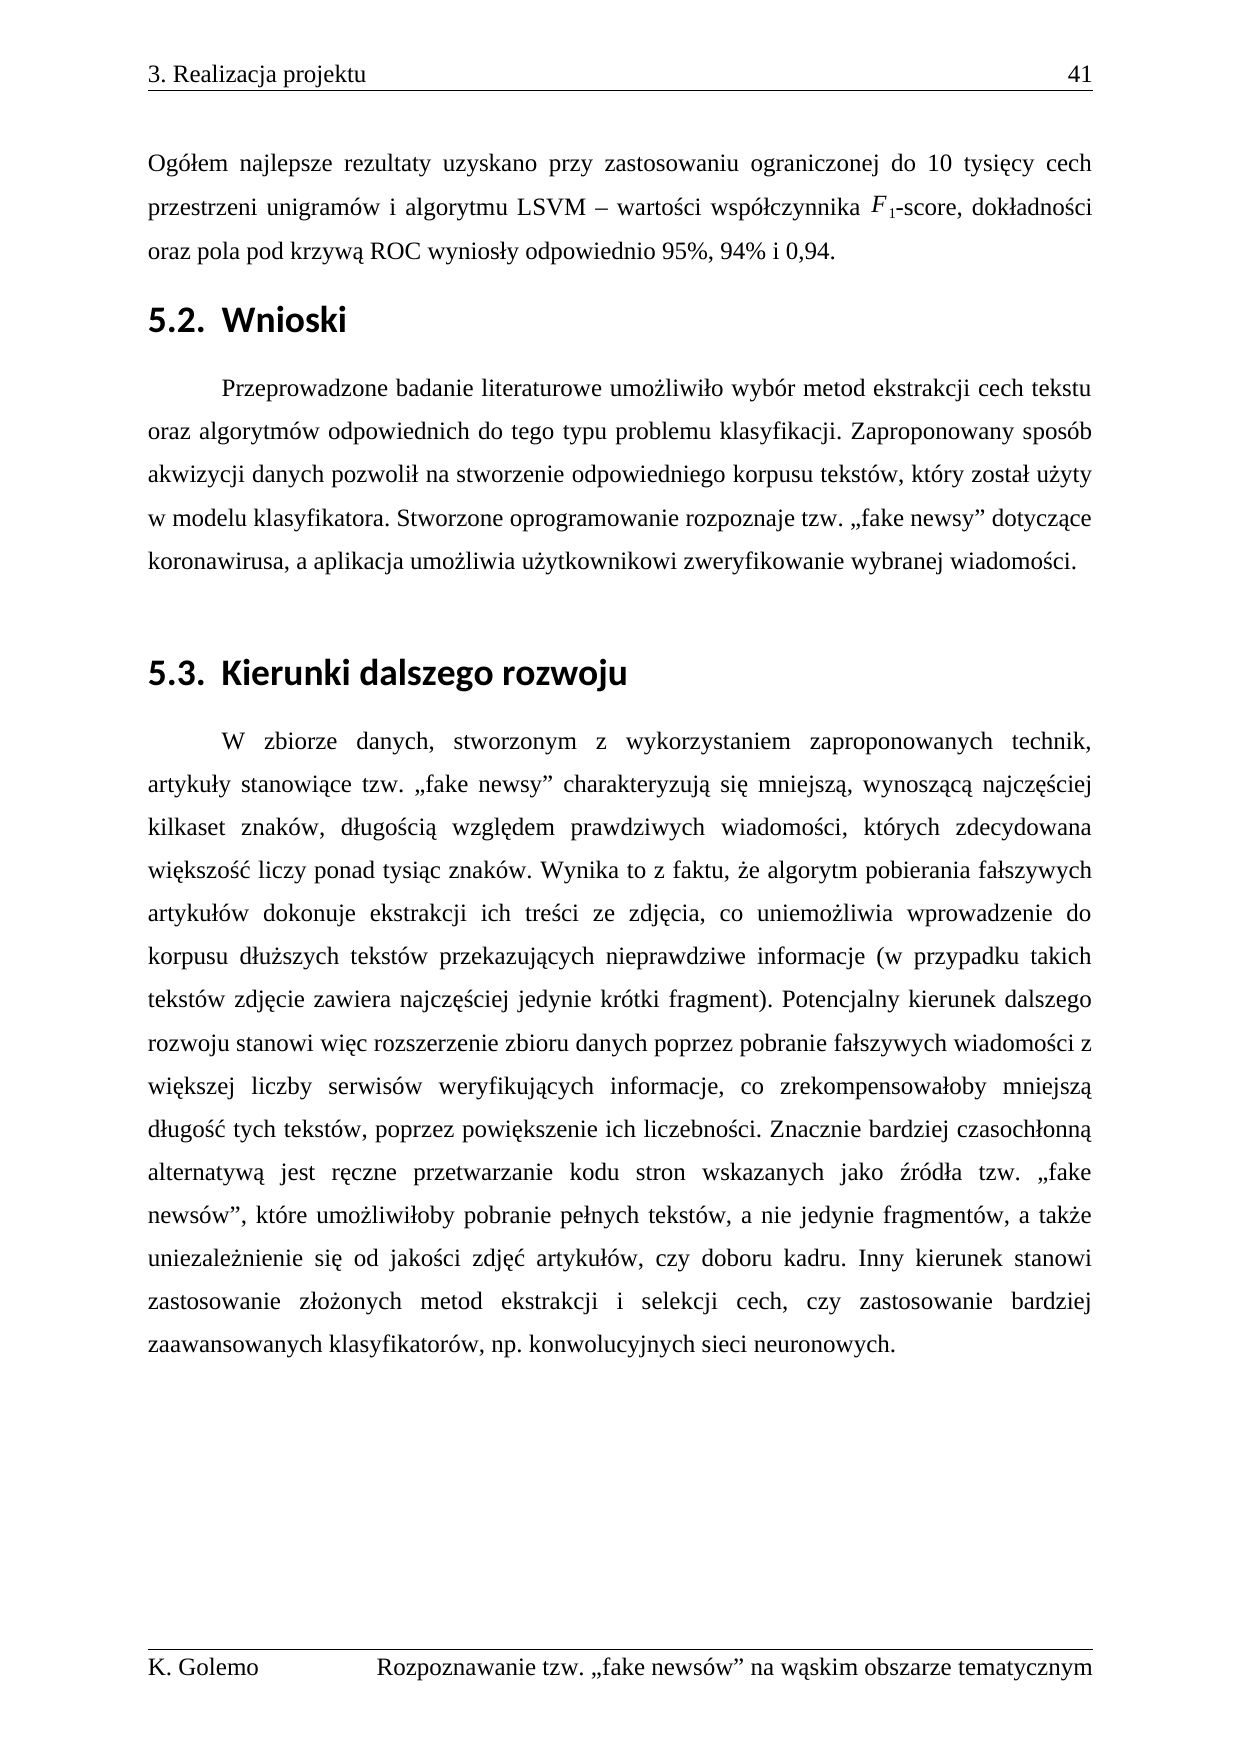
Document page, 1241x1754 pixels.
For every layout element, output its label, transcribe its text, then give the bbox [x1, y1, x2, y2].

text Przeprowadzone badanie literaturowe umożliwiło wybór metod ekstrakcji cech tekstu oraz algorytmów odpowiednich do tego typu problemu klasyfikacji. Zaproponowany sposób akwizycji danych pozwolił na stworzenie odpowiedniego korpusu tekstów, który został użyty w modelu klasyfikatora. Stworzone oprogramowanie rozpoznaje tzw. „fake newsy” dotyczące koronawirusa, a aplikacja umożliwia użytkownikowi zweryfikowanie wybranej wiadomości. [148, 373, 1093, 574]
subtitle Wnioski [148, 296, 1093, 342]
subtitle Kierunki dalszego rozwoju [148, 649, 1093, 694]
text Ogółem najlepsze rezultaty uzyskano przy zastosowaniu ograniczonej do 10 tysięcy cech przestrzeni unigramów i algorytmu LSVM – wartości współczynnika -score, dokładności oraz pola pod krzywą ROC wyniosły odpowiednio 95%, 94% i 0,94. [148, 148, 1093, 265]
text W zbiorze danych, stworzonym z wykorzystaniem zaproponowanych technik, artykuły stanowiące tzw. „fake newsy” charakteryzują się mniejszą, wynoszącą najczęściej kilkaset znaków, długością względem prawdziwych wiadomości, których zdecydowana większość liczy ponad tysiąc znaków. Wynika to z faktu, że algorytm pobierania fałszywych artykułów dokonuje ekstrakcji ich treści ze zdjęcia, co uniemożliwia wprowadzenie do korpusu dłuższych tekstów przekazujących nieprawdziwe informacje (w przypadku takich tekstów zdjęcie zawiera najczęściej jedynie krótki fragment). Potencjalny kierunek dalszego rozwoju stanowi więc rozszerzenie zbioru danych poprzez pobranie fałszywych wiadomości z większej liczby serwisów weryfikujących informacje, co zrekompensowałoby mniejszą długość tych tekstów, poprzez powiększenie ich liczebności. Znacznie bardziej czasochłonną alternatywą jest ręczne przetwarzanie kodu stron wskazanych jako źródła tzw. „fake newsów”, które umożliwiłoby pobranie pełnych tekstów, a nie jedynie fragmentów, a także uniezależnienie się od jakości zdjęć artykułów, czy doboru kadru. Inny kierunek stanowi zastosowanie złożonych metod ekstrakcji i selekcji cech, czy zastosowanie bardziej zaawansowanych klasyfikatorów, np. konwolucyjnych sieci neuronowych. [148, 726, 1093, 1358]
